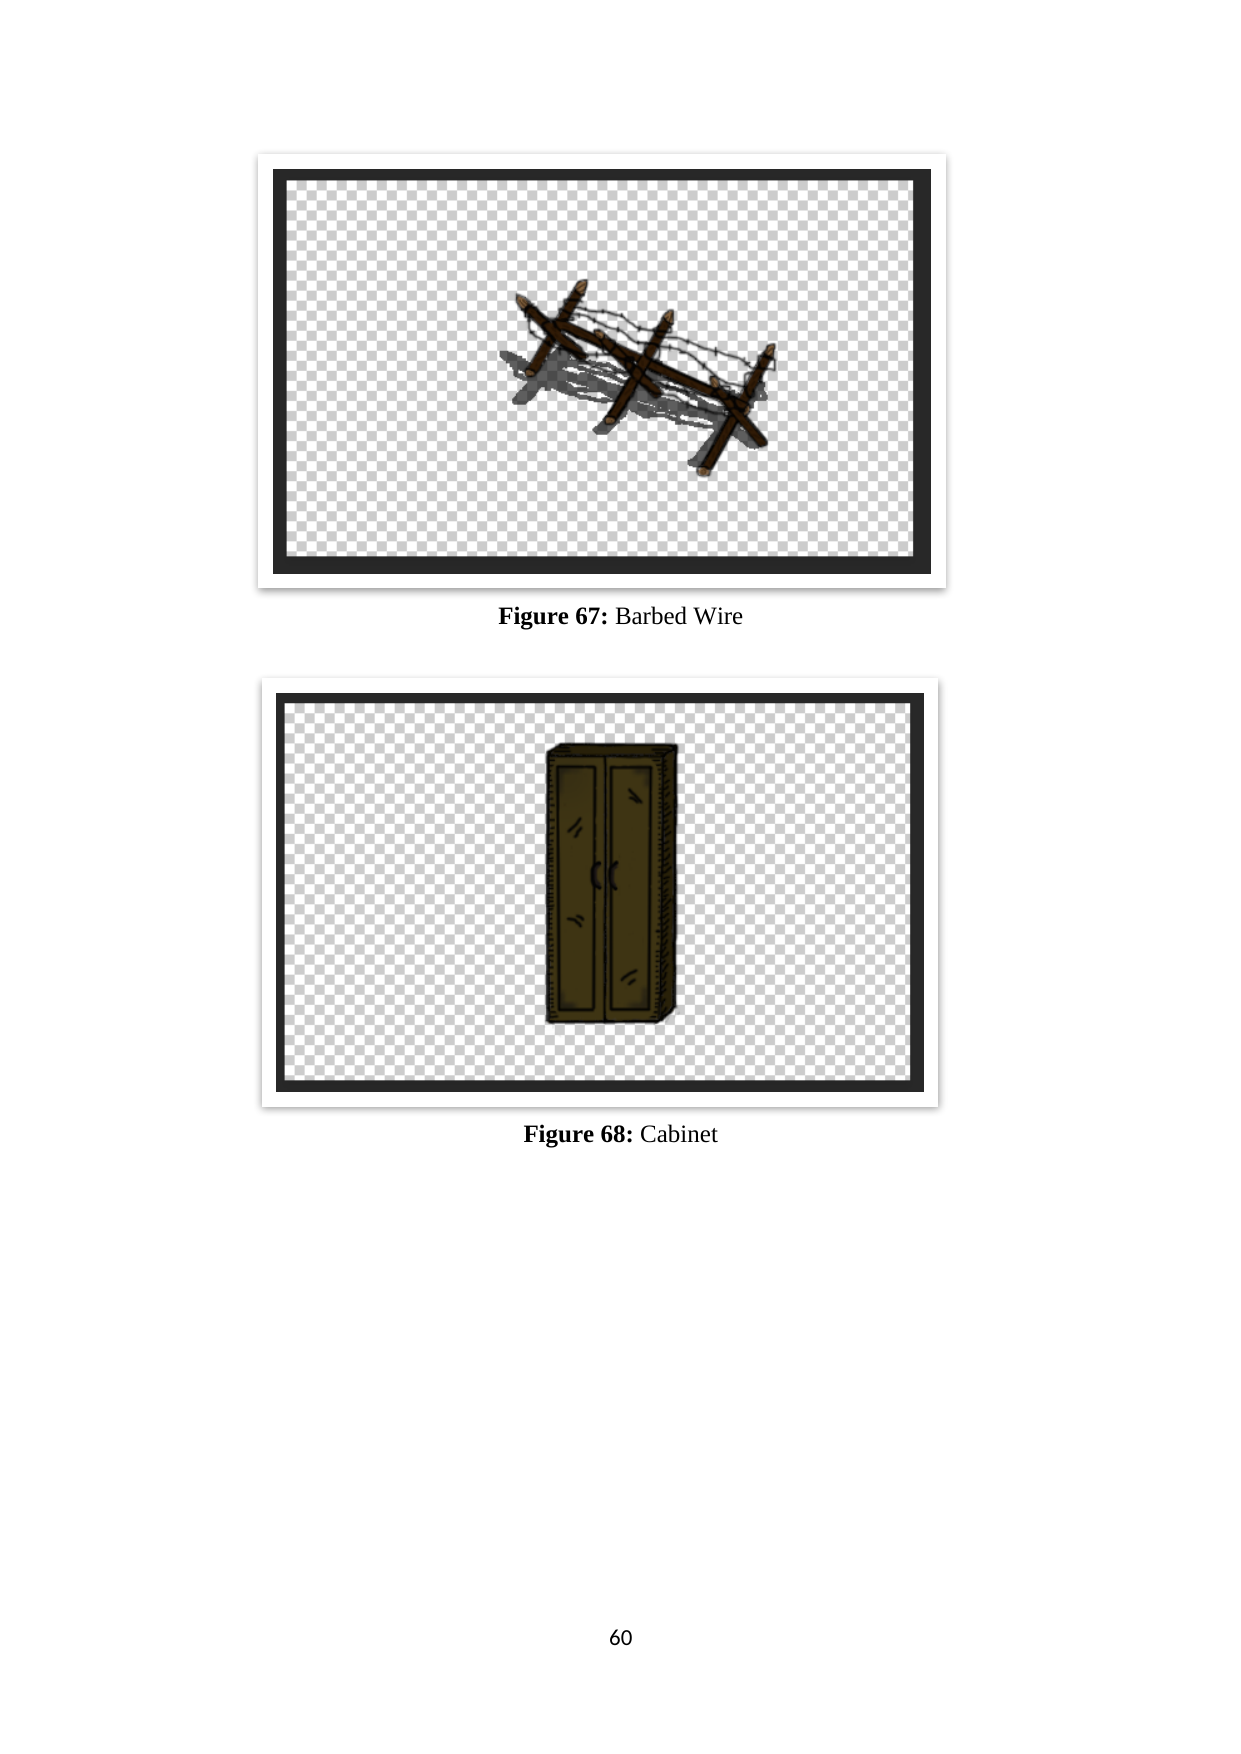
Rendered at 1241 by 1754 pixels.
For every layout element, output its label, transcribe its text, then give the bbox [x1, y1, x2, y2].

picture [276, 693, 924, 1092]
picture [273, 169, 931, 574]
text Figure 67: Barbed Wire [187, 601, 1053, 630]
text Figure 68: Cabinet [187, 1119, 1053, 1148]
